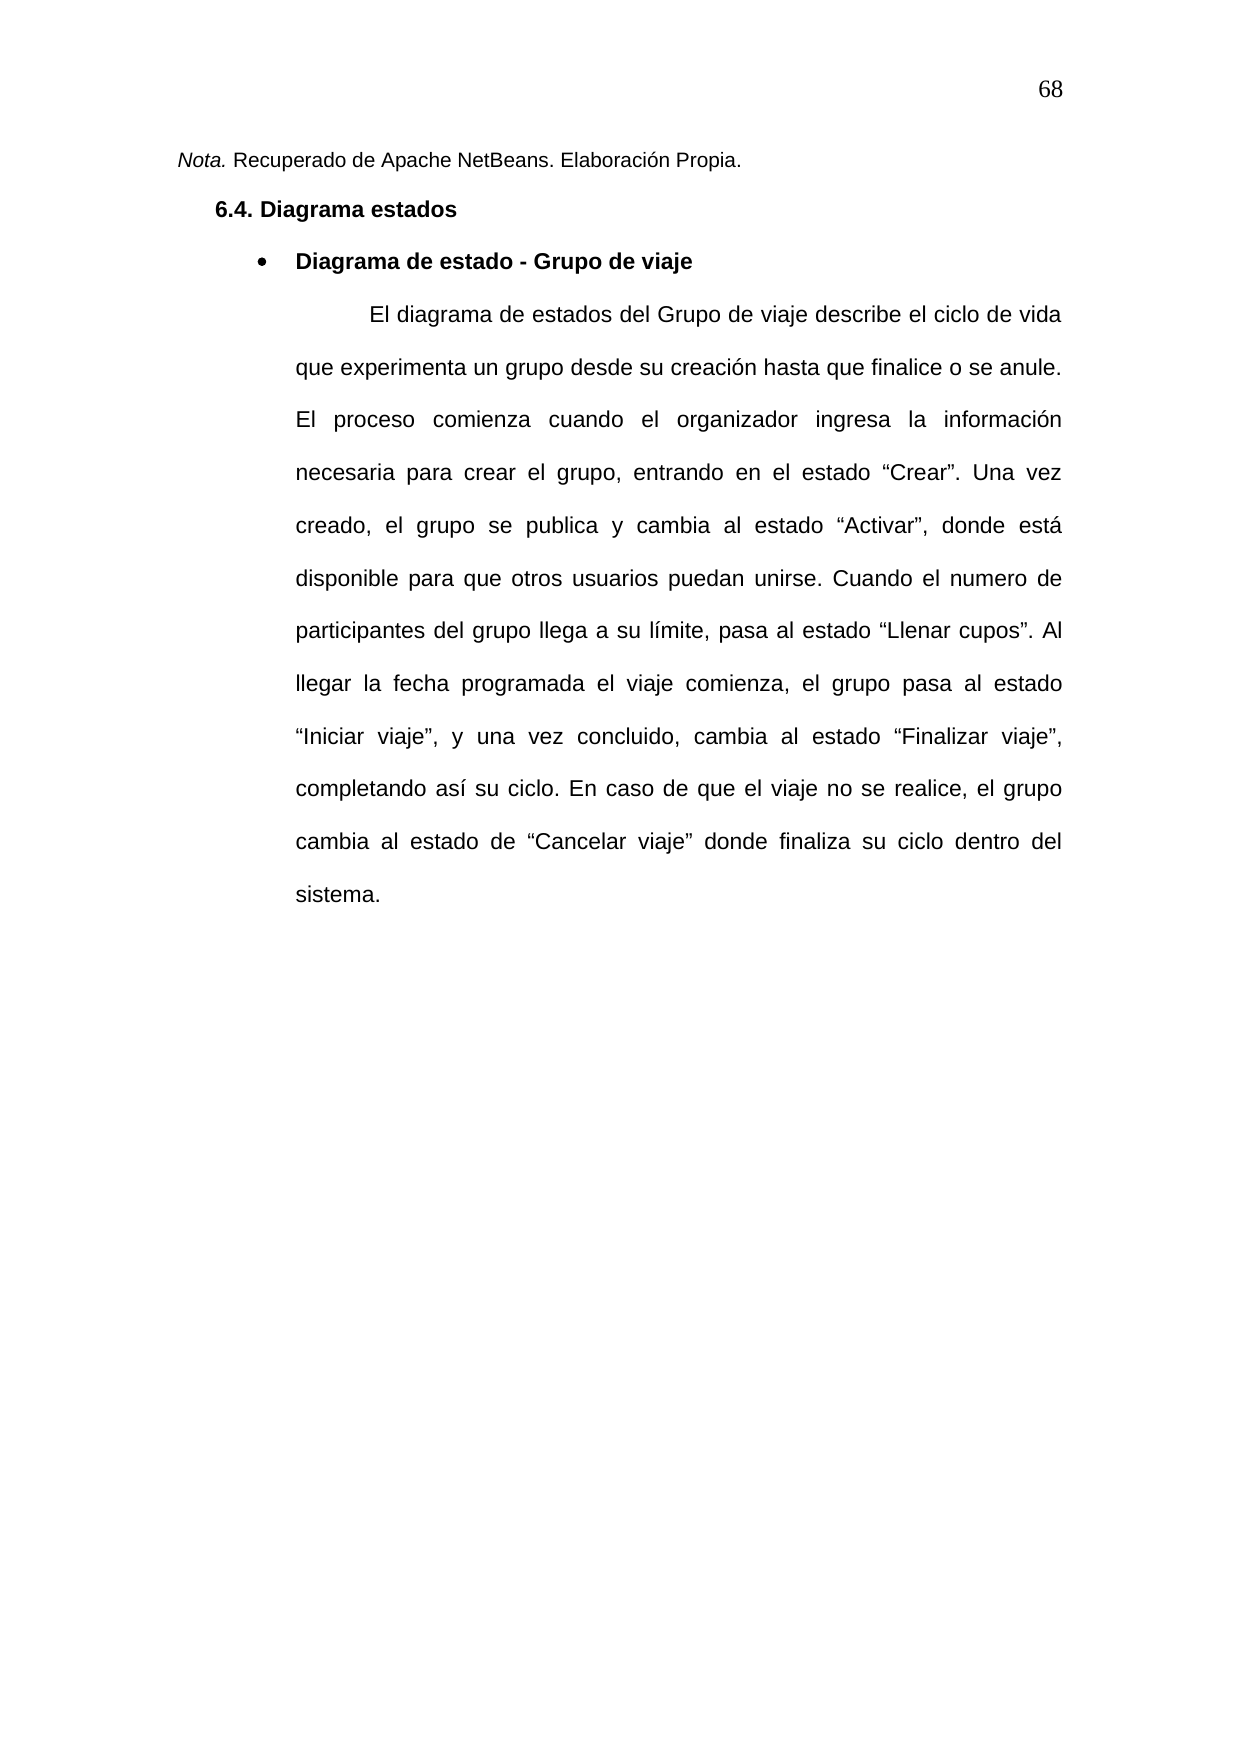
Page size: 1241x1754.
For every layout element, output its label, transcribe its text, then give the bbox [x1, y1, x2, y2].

list El diagrama de estados del Grupo de viaje describe el ciclo de vida que experimenta un grupo desde su creación hasta que finalice o se anule. El proceso comienza cuando el organizador ingresa la información necesaria para crear el grupo, entrando en el estado “Crear”. Una vez creado, el grupo se publica y cambia al estado “Activar”, donde está disponible para que otros usuarios puedan unirse. Cuando el numero de participantes del grupo llega a su límite, pasa al estado “Llenar cupos”. Al llegar la fecha programada el viaje comienza, el grupo pasa al estado “Iniciar viaje”, y una vez concluido, cambia al estado “Finalizar viaje”, completando así su ciclo. En caso de que el viaje no se realice, el grupo cambia al estado de “Cancelar viaje” donde finaliza su ciclo dentro del sistema. [295, 301, 1063, 907]
text Nota. Recuperado de Apache NetBeans. Elaboración Propia. [177, 148, 1063, 172]
list Diagrama de estado - Grupo de viaje [258, 248, 1063, 275]
subtitle Diagrama estados [215, 196, 1063, 222]
